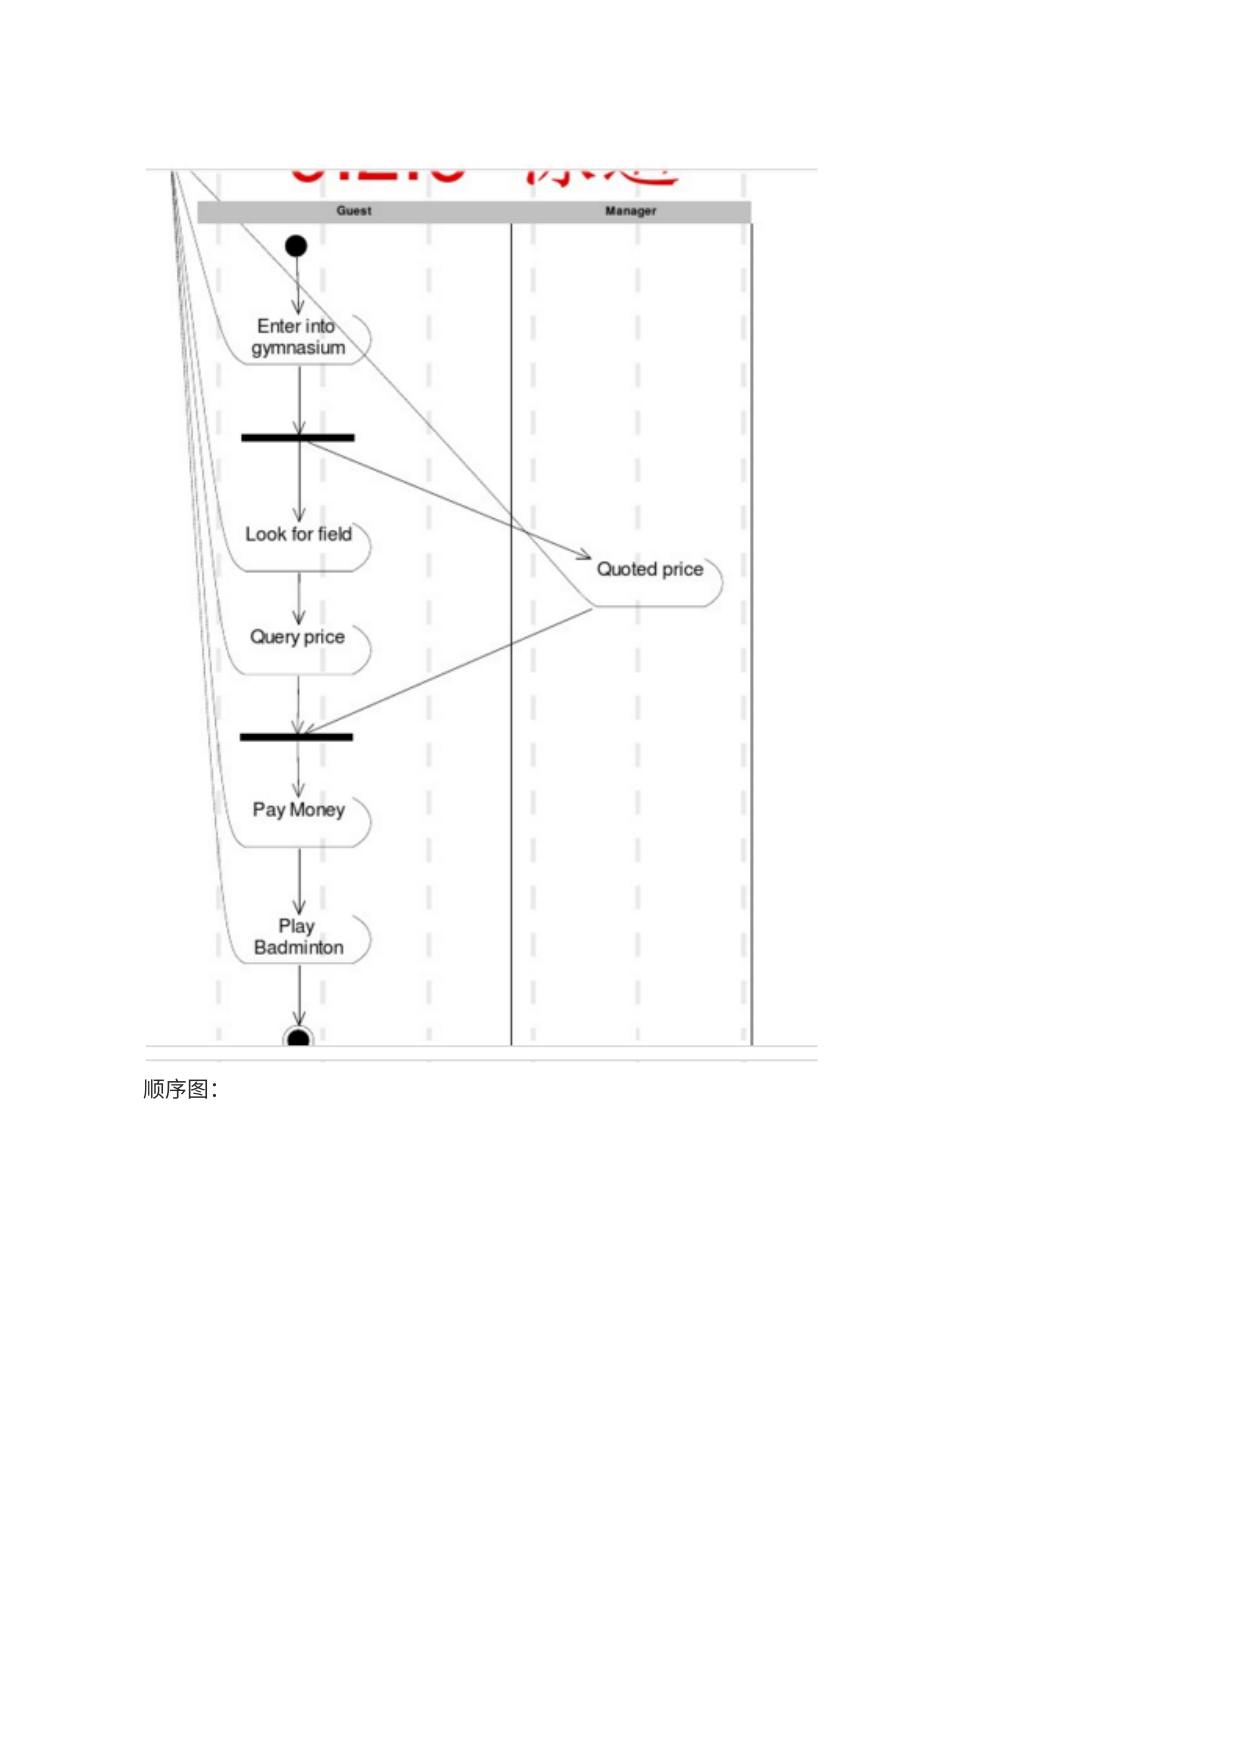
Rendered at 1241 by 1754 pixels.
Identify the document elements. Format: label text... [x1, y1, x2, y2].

text 顺序图： [144, 1072, 1053, 1104]
picture [143, 162, 821, 1066]
